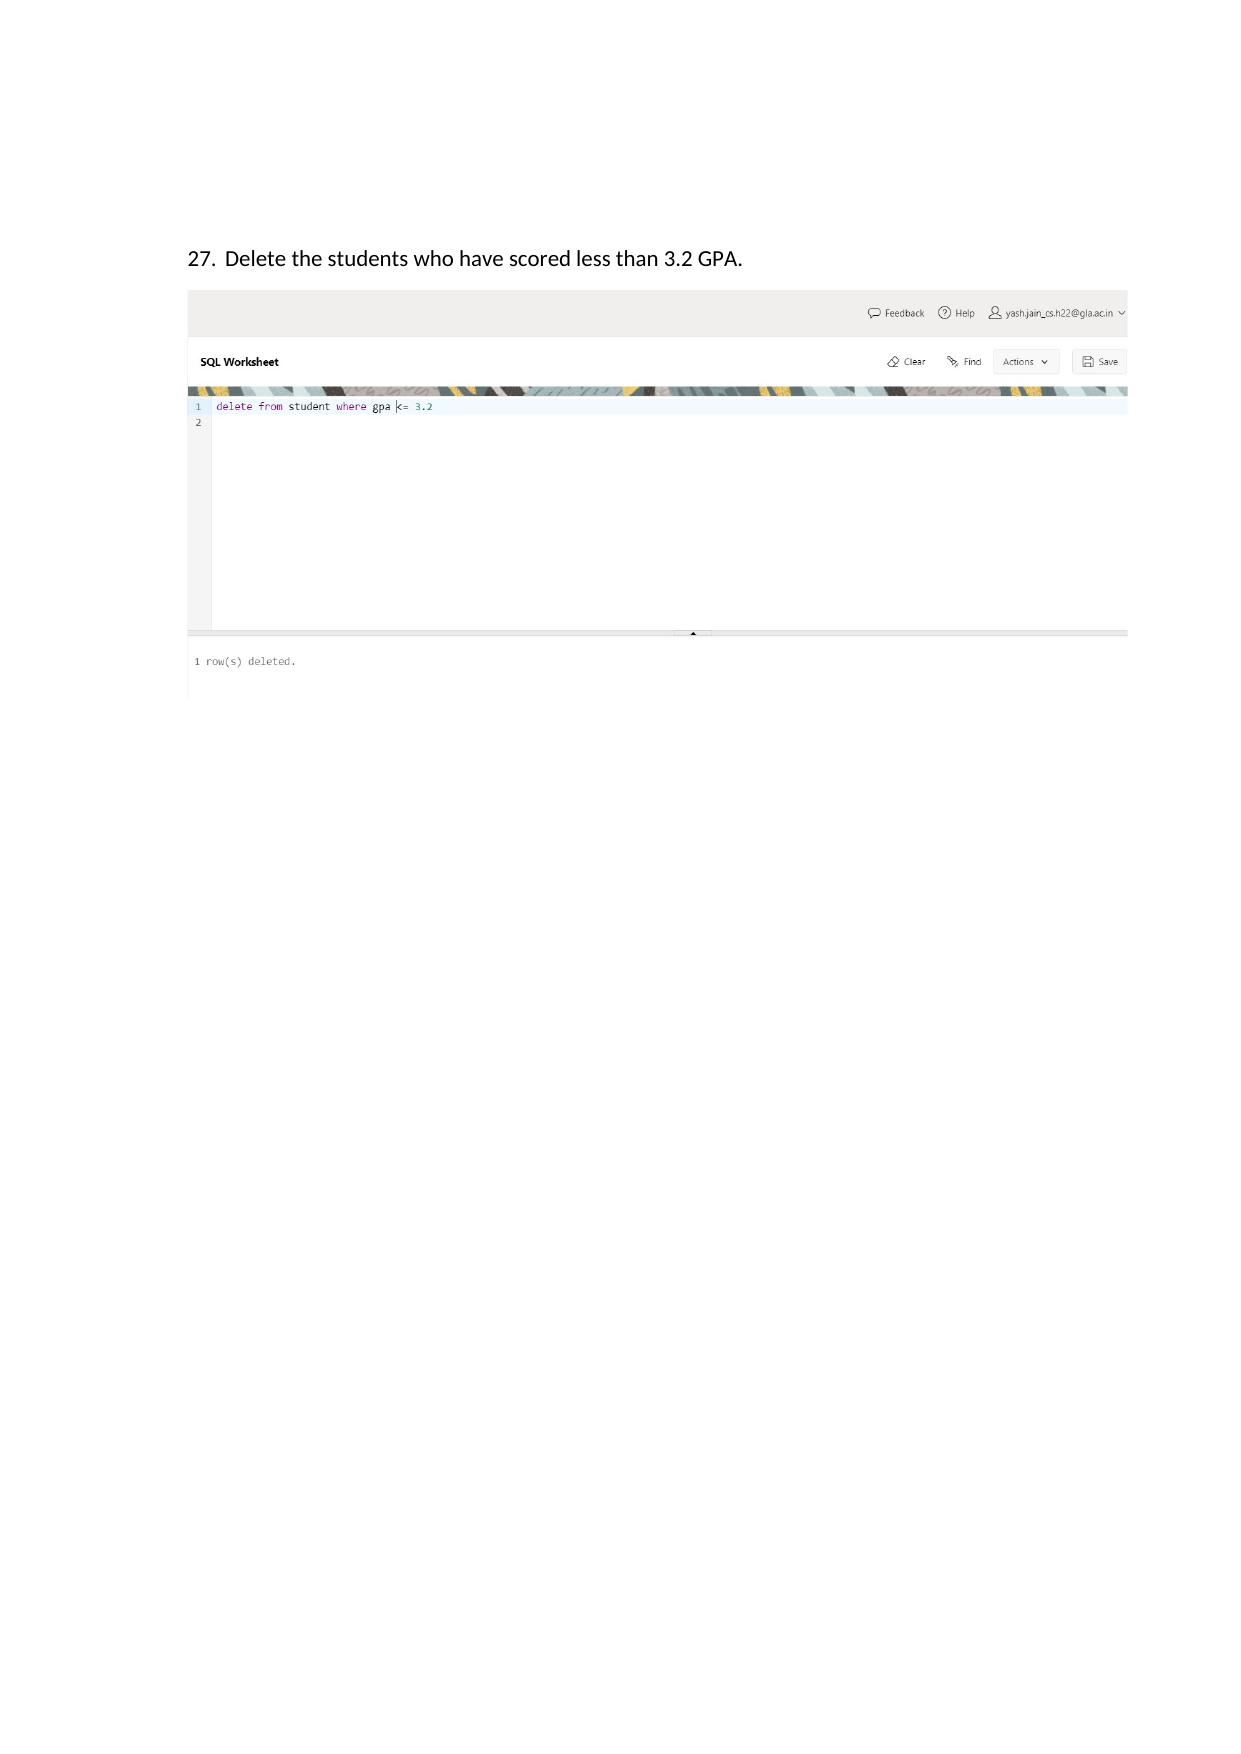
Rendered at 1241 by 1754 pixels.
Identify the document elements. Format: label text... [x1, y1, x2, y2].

list Delete the students who have scored less than 3.2 GPA. [187, 244, 1090, 272]
picture [187, 290, 1128, 699]
